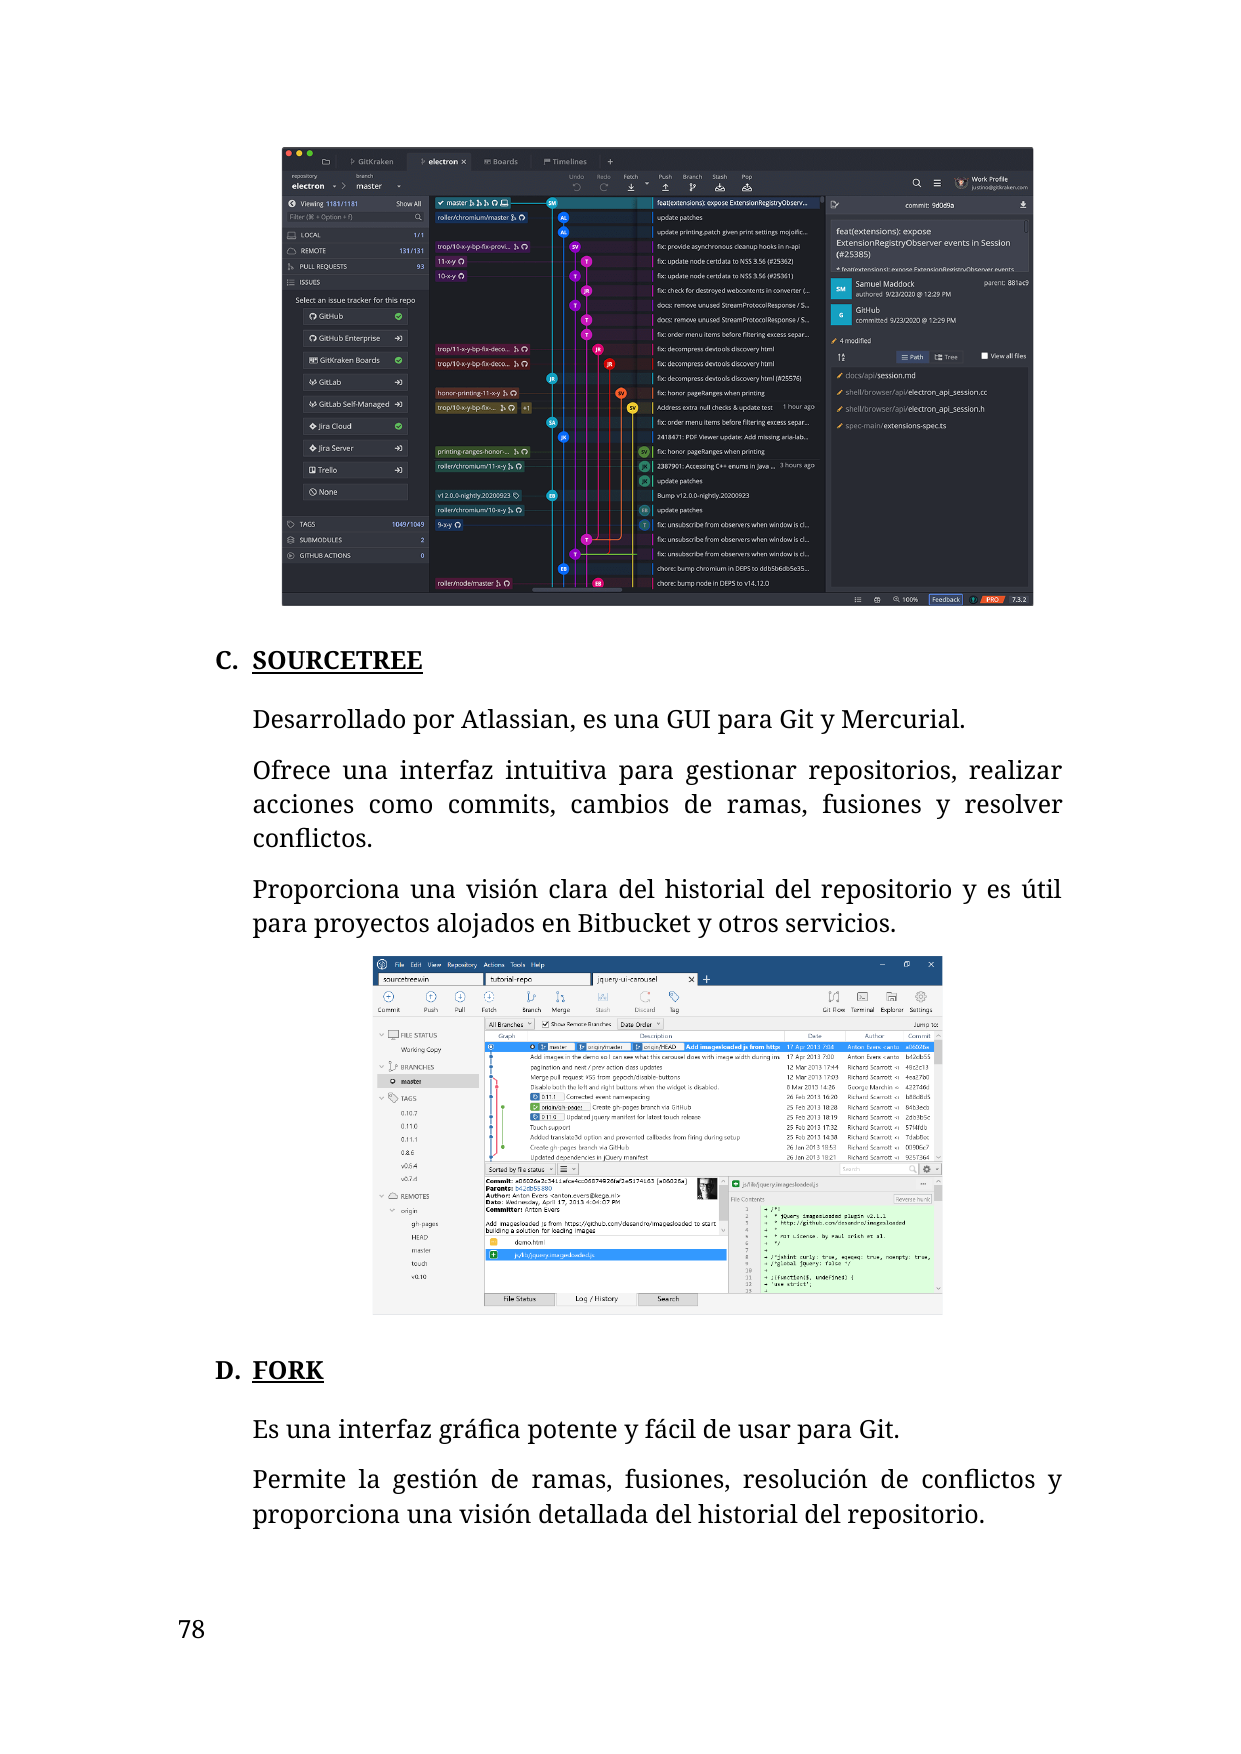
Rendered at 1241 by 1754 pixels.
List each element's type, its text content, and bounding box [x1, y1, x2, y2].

text Desarrollado por Atlassian, es una GUI para Git y Mercurial. [252, 702, 1063, 736]
picture [281, 147, 1034, 606]
subtitle FORK [215, 1352, 1063, 1386]
picture [372, 956, 943, 1315]
text Ofrece una interfaz intuitiva para gestionar repositorios, realizar acciones como commits, cambios de ramas, fusiones y resolver conflictos. [252, 753, 1063, 855]
text Es una interfaz gráfica potente y fácil de usar para Git. [252, 1411, 1063, 1446]
text Proporciona una visión clara del historial del repositorio y es útil para proyectos alojados en Bitbucket y otros servicios. [252, 872, 1063, 940]
subtitle SOURCETREE [215, 643, 1063, 677]
text Permite la gestión de ramas, fusiones, resolución de conflictos y proporciona una visión detallada del historial del repositorio. [252, 1462, 1063, 1530]
